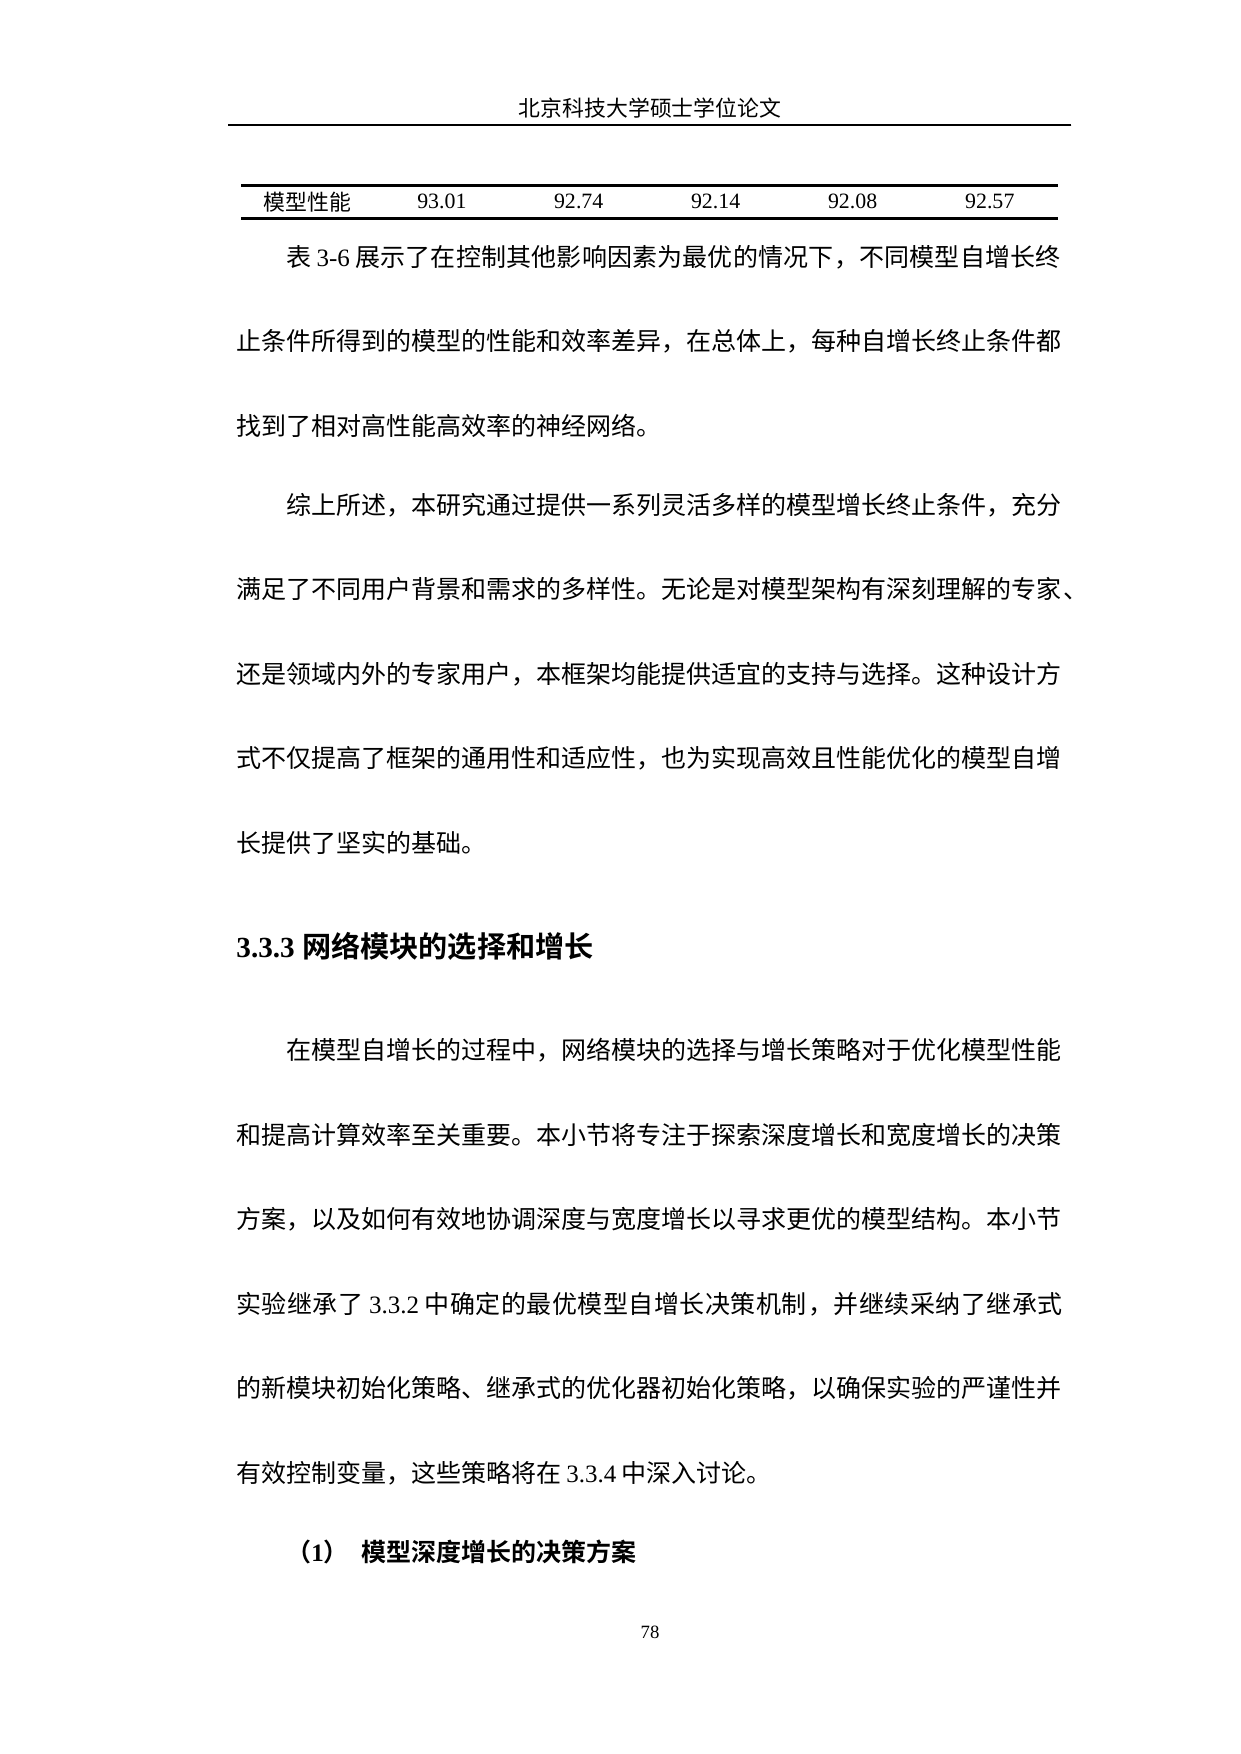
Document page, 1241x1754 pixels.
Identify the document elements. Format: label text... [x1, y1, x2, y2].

text 综上所述，本研究通过提供一系列灵活多样的模型增长终止条件，充分满足了不同用户背景和需求的多样性。无论是对模型架构有深刻理解的专家、还是领域内外的专家用户，本框架均能提供适宜的支持与选择。这种设计方式不仅提高了框架的通用性和适应性，也为实现高效且性能优化的模型自增长提供了坚实的基础。 [236, 471, 1063, 874]
text 在模型自增长的过程中，网络模块的选择与增长策略对于优化模型性能和提高计算效率至关重要。本小节将专注于探索深度增长和宽度增长的决策方案，以及如何有效地协调深度与宽度增长以寻求更优的模型结构。本小节实验继承了3.3.2中确定的最优模型自增长决策机制，并继续采纳了继承式的新模块初始化策略、继承式的优化器初始化策略，以确保实验的严谨性并有效控制变量，这些策略将在3.3.4中深入讨论。 [236, 1016, 1063, 1504]
table_cell 92.57 [921, 187, 1058, 217]
table_cell 92.74 [510, 187, 647, 217]
table_cell 模型性能 [241, 187, 373, 217]
table_cell 93.01 [373, 187, 510, 217]
text 网络模块的选择和增长 [236, 912, 1063, 977]
table_cell 92.08 [784, 187, 921, 217]
table_cell 92.14 [647, 187, 784, 217]
list 模型深度增长的决策方案 [286, 1518, 1063, 1583]
